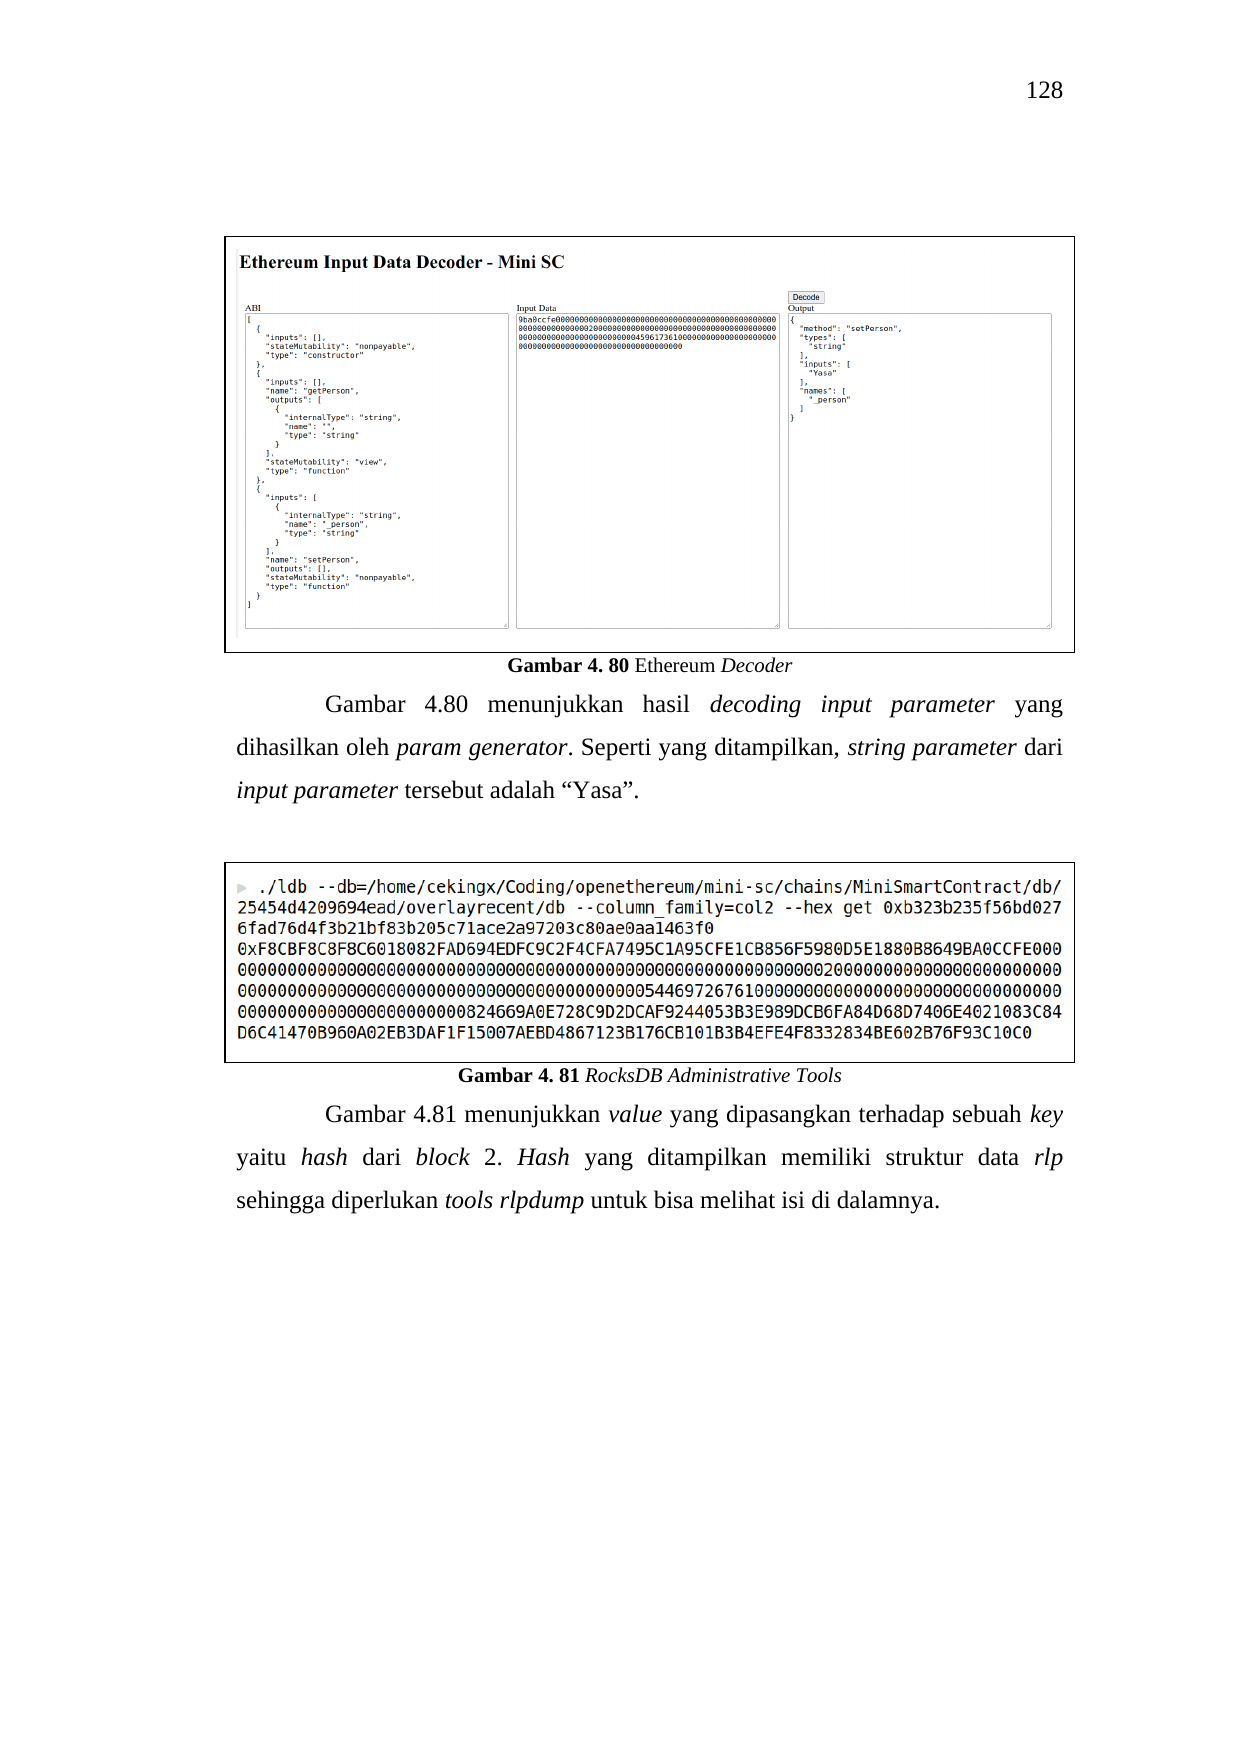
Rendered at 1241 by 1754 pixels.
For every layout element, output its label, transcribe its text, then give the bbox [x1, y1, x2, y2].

text Gambar 4.81 menunjukkan value yang dipasangkan terhadap sebuah key yaitu hash dari block 2. Hash yang ditampilkan memiliki struktur data rlp sehingga diperlukan tools rlpdump untuk bisa melihat isi di dalamnya. [236, 1099, 1063, 1214]
picture [236, 875, 1064, 1048]
text Gambar 4.80 menunjukkan hasil decoding input parameter yang dihasilkan oleh param generator. Seperti yang ditampilkan, string parameter dari input parameter tersebut adalah “Yasa”. [236, 689, 1063, 804]
table_header [226, 237, 1074, 652]
table_header [226, 863, 1074, 1062]
text Gambar 4. 81 RocksDB Administrative Tools [236, 1063, 1063, 1087]
picture [236, 249, 1064, 638]
text Gambar 4. 80 Ethereum Decoder [236, 653, 1063, 677]
